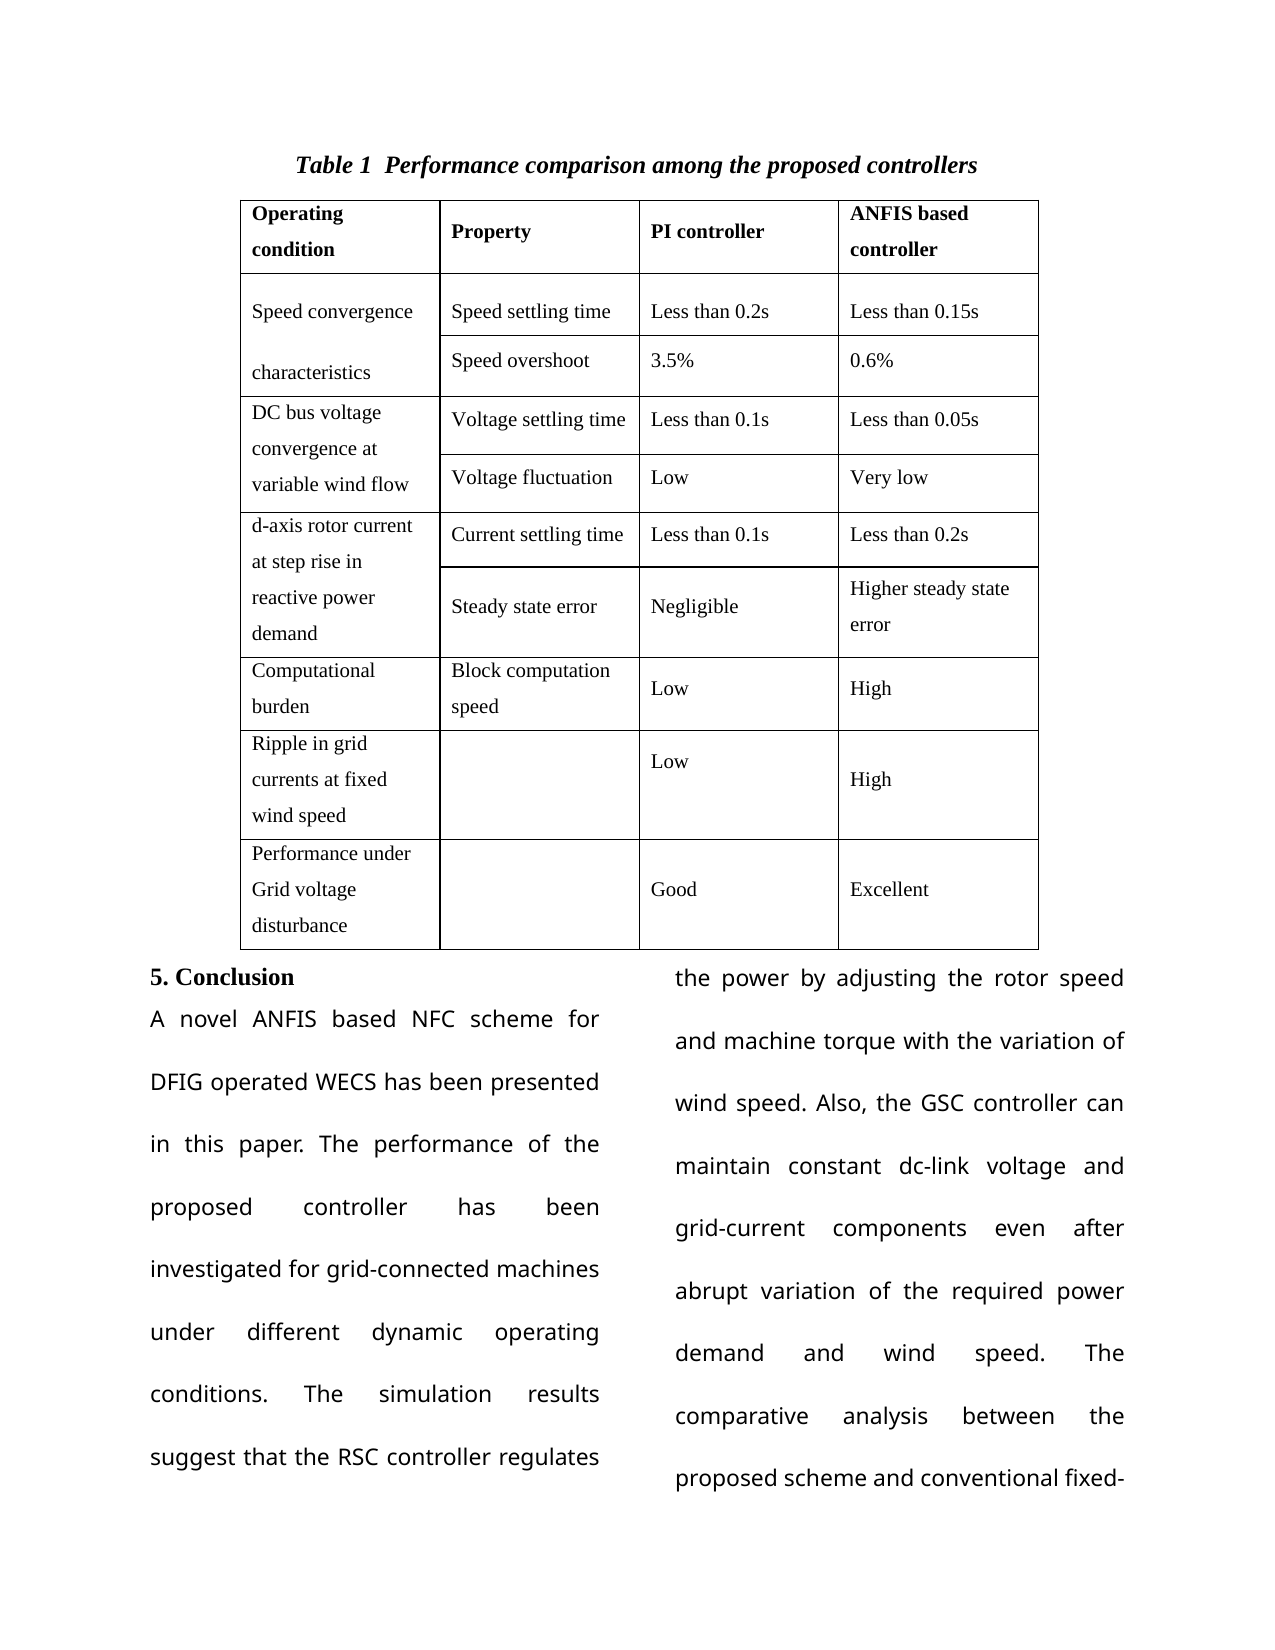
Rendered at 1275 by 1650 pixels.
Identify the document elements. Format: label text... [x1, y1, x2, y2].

table_cell [441, 731, 639, 839]
table_cell Less than 0.2s [640, 274, 838, 335]
table_cell Voltage fluctuation [441, 455, 639, 512]
table_cell Excellent [839, 840, 1038, 948]
table_cell DC bus voltage convergence at variable wind flow [241, 397, 439, 512]
table_cell [441, 840, 639, 948]
table_header ANFIS based controller [839, 201, 1038, 273]
table_cell Speed overshoot [441, 336, 639, 396]
table_cell Performance under Grid voltage disturbance [241, 840, 439, 948]
text 5. Conclusion [150, 962, 600, 991]
table_cell Less than 0.2s [839, 513, 1038, 566]
table_header PI controller [640, 201, 838, 273]
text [150, 1003, 600, 1472]
table_cell d-axis rotor current at step rise in reactive power demand [241, 513, 439, 657]
table_header Property [441, 201, 639, 273]
table_cell Higher steady state error [839, 568, 1038, 657]
table_cell Ripple in grid currents at fixed wind speed [241, 731, 439, 839]
table_cell Current settling time [441, 513, 639, 566]
table_cell Speed settling time [441, 274, 639, 335]
table_cell Low [640, 658, 838, 730]
table_cell Negligible [640, 568, 838, 657]
table_cell Voltage settling time [441, 397, 639, 454]
table_cell Good [640, 840, 838, 948]
table_cell Less than 0.15s [839, 274, 1038, 335]
table_cell Less than 0.1s [640, 397, 838, 454]
table_header Operating condition [241, 201, 439, 273]
table_cell Low [640, 455, 838, 512]
table_cell High [839, 658, 1038, 730]
table_cell Speed convergence characteristics [241, 274, 439, 396]
table_cell 0.6% [839, 336, 1038, 396]
table_cell Low [640, 731, 838, 839]
table_cell Computational burden [241, 658, 439, 730]
table_cell Very low [839, 455, 1038, 512]
table_cell High [839, 731, 1038, 839]
table_cell Block computation speed [441, 658, 639, 730]
table_cell Less than 0.05s [839, 397, 1038, 454]
table_cell 3.5% [640, 336, 838, 396]
table_cell Less than 0.1s [640, 513, 838, 566]
table_cell Steady state error [441, 568, 639, 657]
